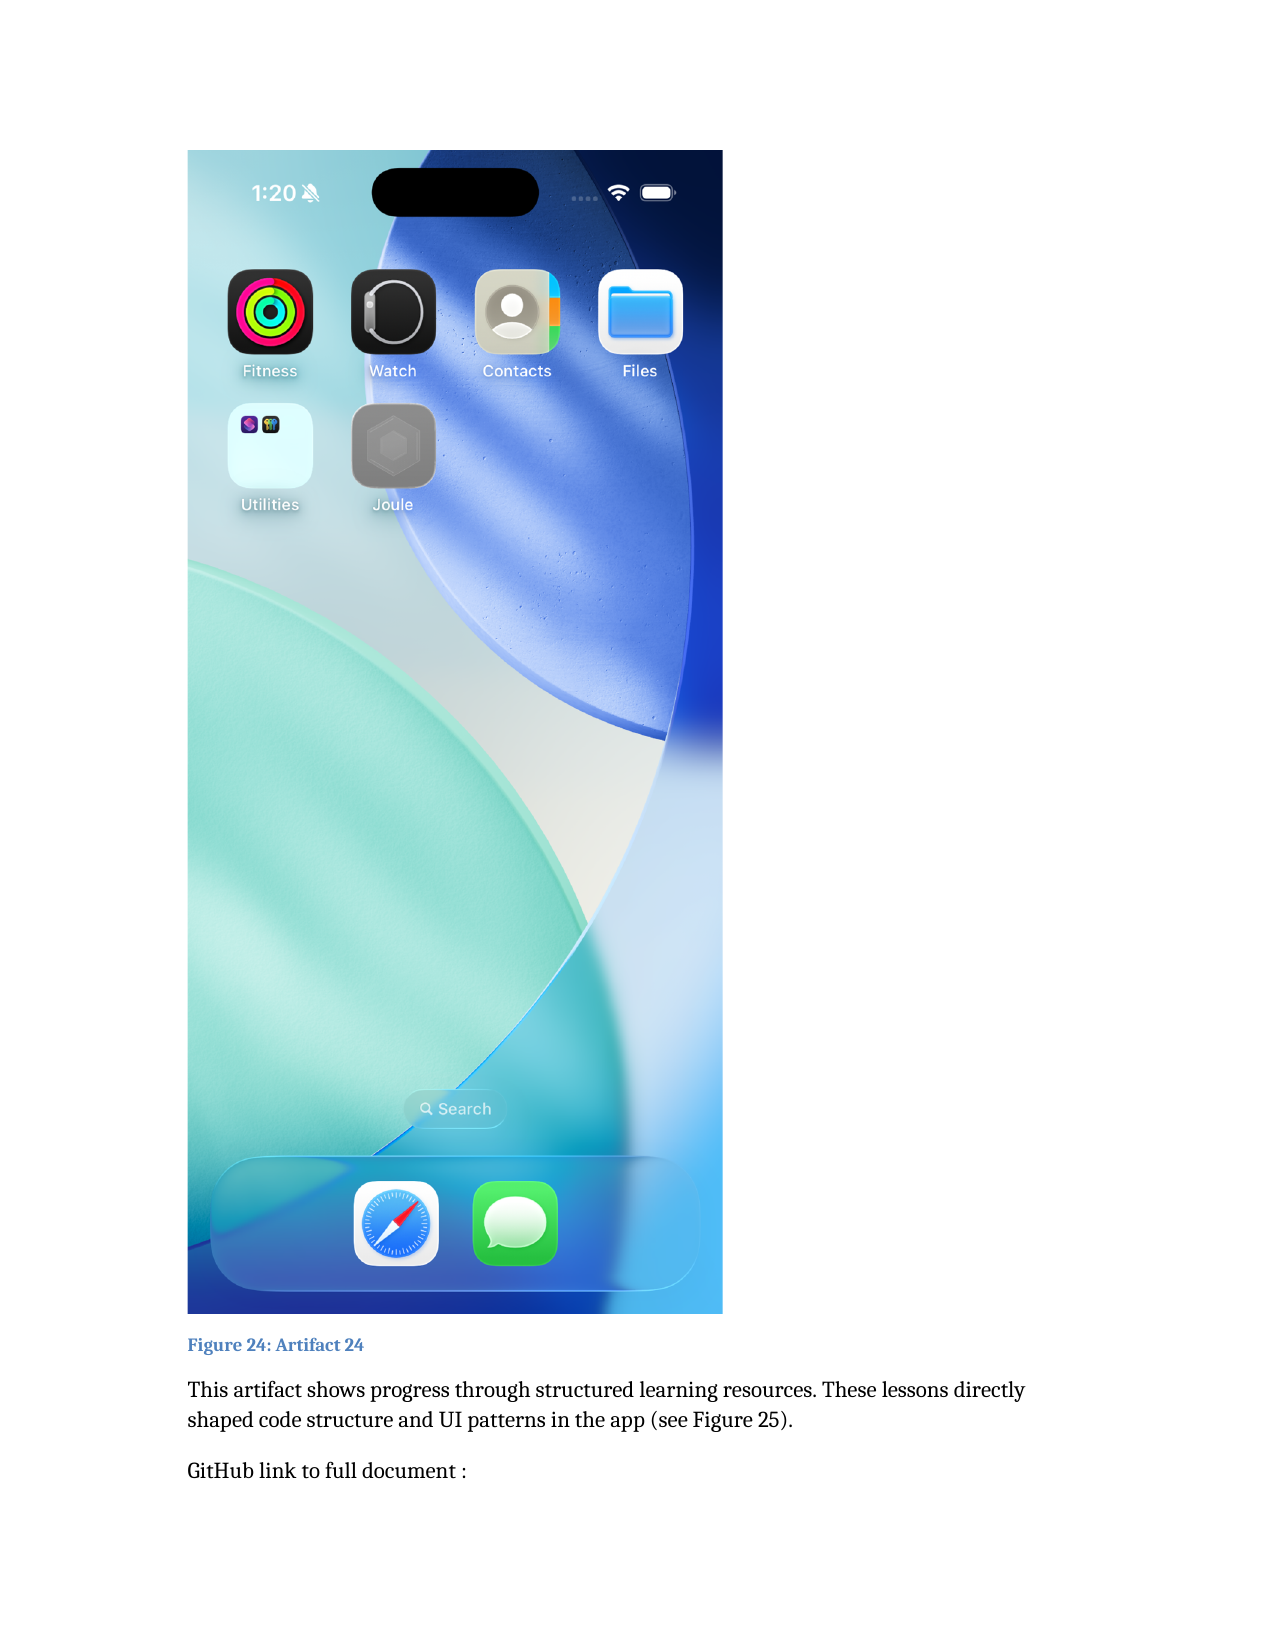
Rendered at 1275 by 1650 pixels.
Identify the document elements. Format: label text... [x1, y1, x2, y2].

text Figure 24: Artifact 24 [187, 1334, 1087, 1356]
text GitHub link to full document : [187, 1458, 1087, 1484]
text This artifact shows progress through structured learning resources. These lessons directly shaped code structure and UI patterns in the app (see Figure 25). [187, 1376, 1087, 1433]
picture [187, 150, 723, 1314]
